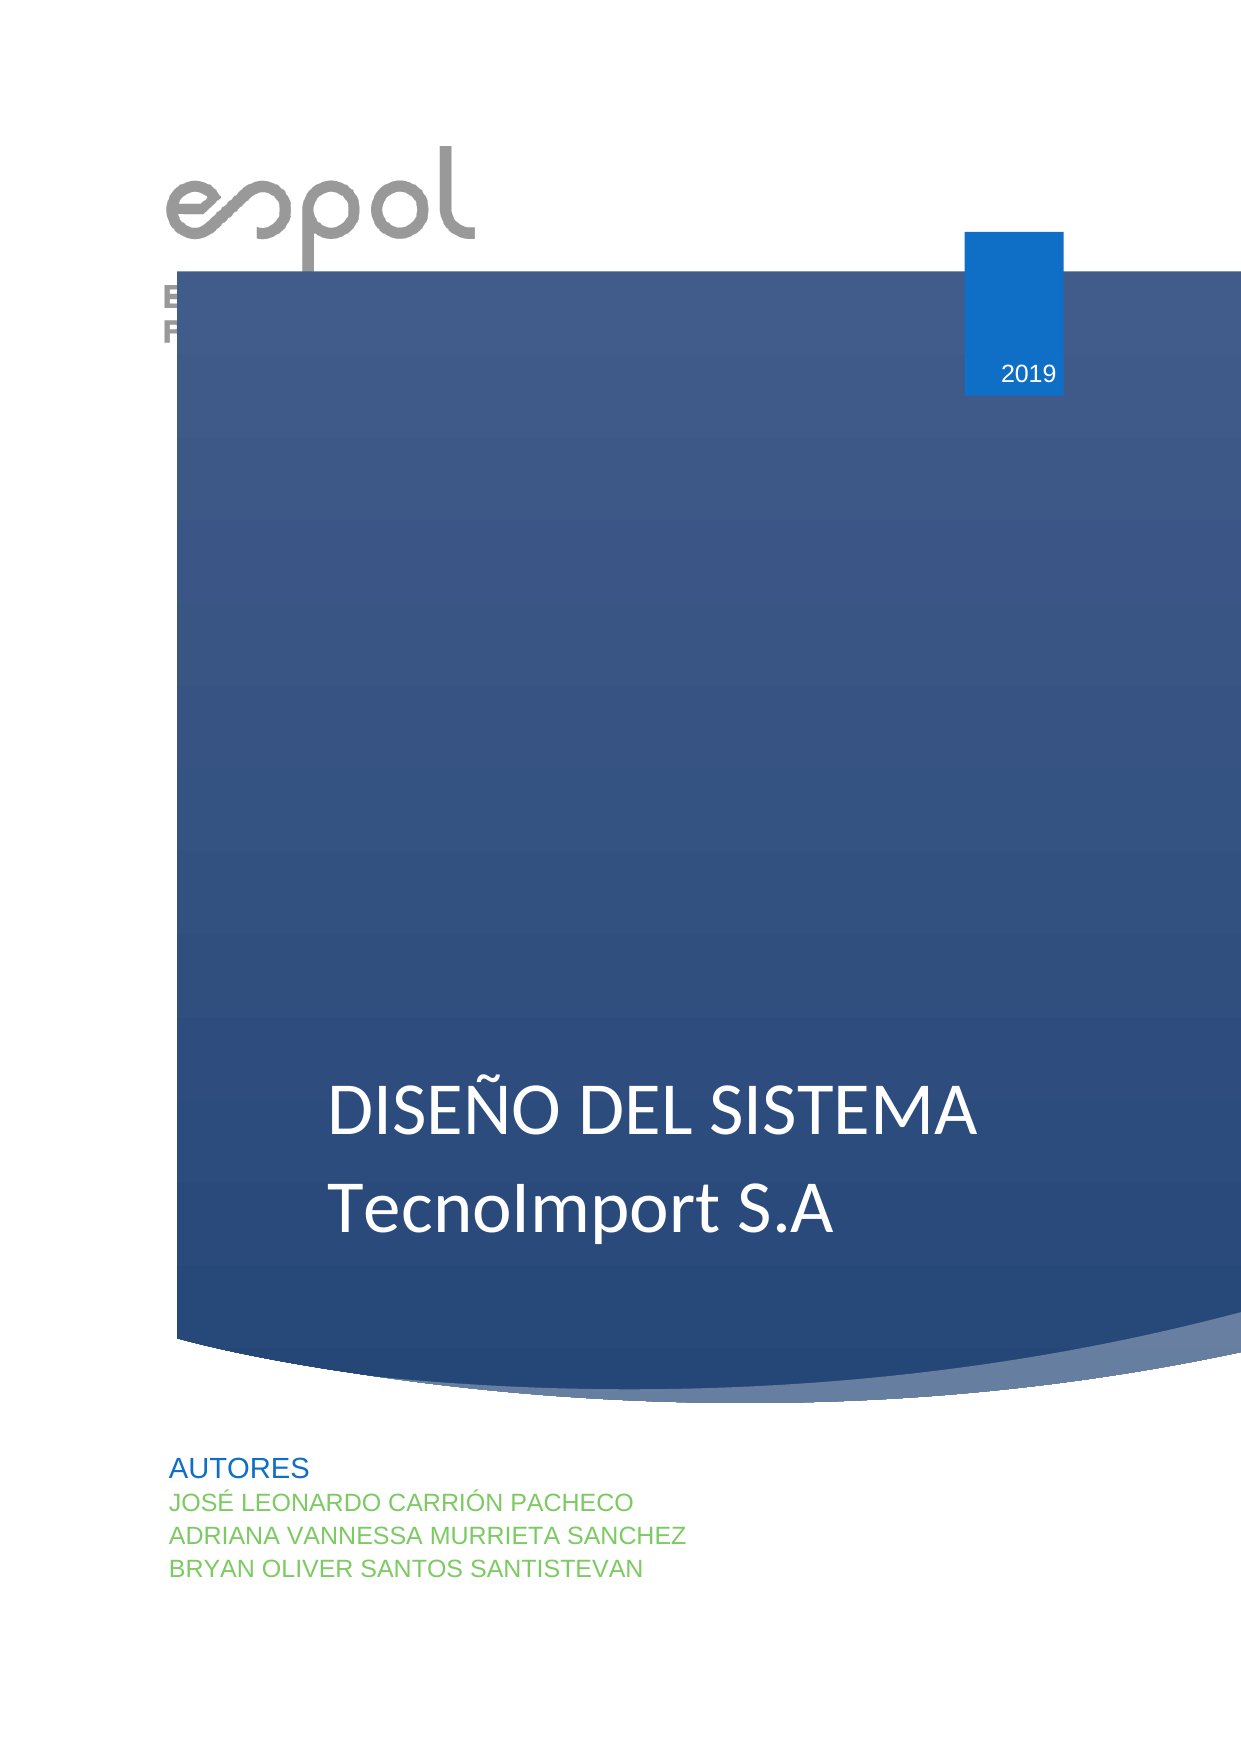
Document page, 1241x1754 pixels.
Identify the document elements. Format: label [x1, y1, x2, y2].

picture [164, 146, 501, 343]
